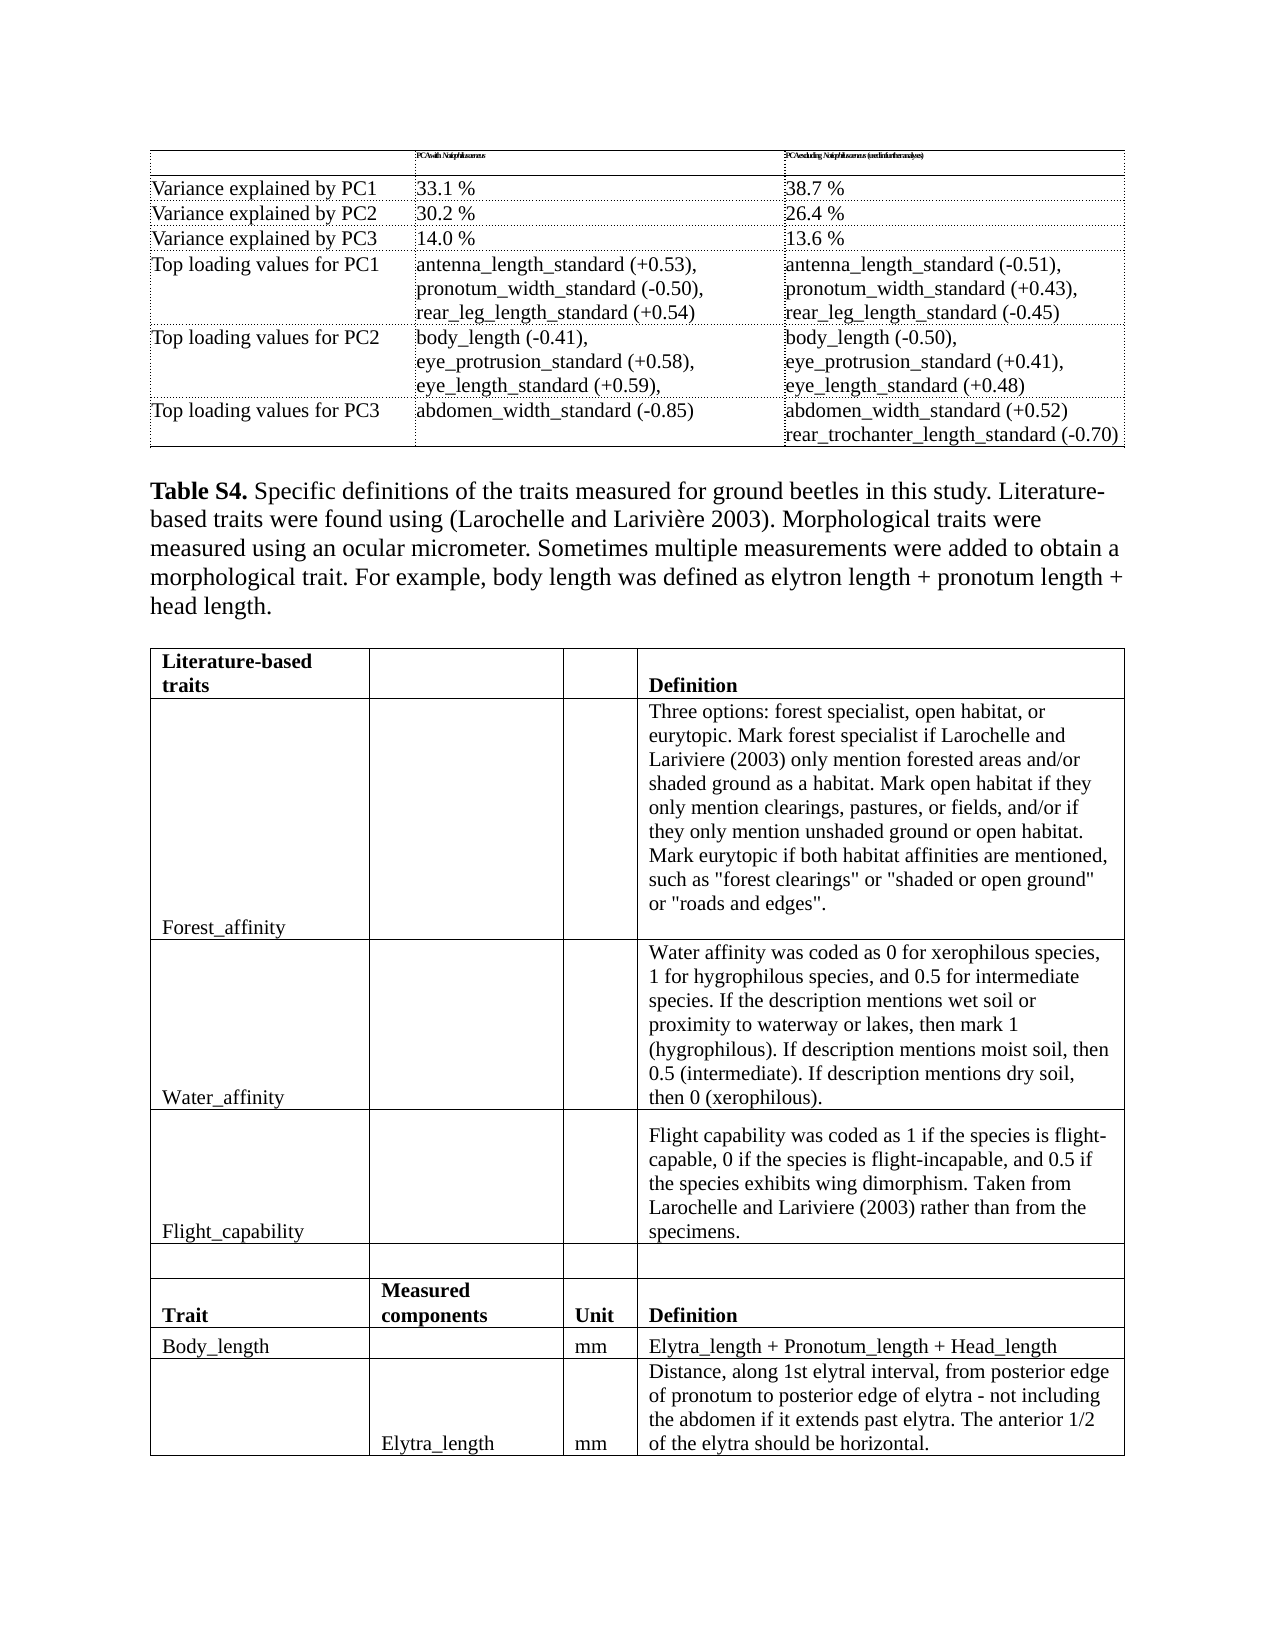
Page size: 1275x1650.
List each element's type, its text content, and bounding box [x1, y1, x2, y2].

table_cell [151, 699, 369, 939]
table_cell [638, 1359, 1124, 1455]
text Table S4. Specific definitions of the traits measured for ground beetles in this study. Literature-based traits were found using (Larochelle and Larivière 2003). Morphological traits were measured using an ocular micrometer. Sometimes multiple measurements were added to obtain a morphological trait. For example, body length was defined as elytron length + pronotum length + head length. [150, 476, 1125, 619]
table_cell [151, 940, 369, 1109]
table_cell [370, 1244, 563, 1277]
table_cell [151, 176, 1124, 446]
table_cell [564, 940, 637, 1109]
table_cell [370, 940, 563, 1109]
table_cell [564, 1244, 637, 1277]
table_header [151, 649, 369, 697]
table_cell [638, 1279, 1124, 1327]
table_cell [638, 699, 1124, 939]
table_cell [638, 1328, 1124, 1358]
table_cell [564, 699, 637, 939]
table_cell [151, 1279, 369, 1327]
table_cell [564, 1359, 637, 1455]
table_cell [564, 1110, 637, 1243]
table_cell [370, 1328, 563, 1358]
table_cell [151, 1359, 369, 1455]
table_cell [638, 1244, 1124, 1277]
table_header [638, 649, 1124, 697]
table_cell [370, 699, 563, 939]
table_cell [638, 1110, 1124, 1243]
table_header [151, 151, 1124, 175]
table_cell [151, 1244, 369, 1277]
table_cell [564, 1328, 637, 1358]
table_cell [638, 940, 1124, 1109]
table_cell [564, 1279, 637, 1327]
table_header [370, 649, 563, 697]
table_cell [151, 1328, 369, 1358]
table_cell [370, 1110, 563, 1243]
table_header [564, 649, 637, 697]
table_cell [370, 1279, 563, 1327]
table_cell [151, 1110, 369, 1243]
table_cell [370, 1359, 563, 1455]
